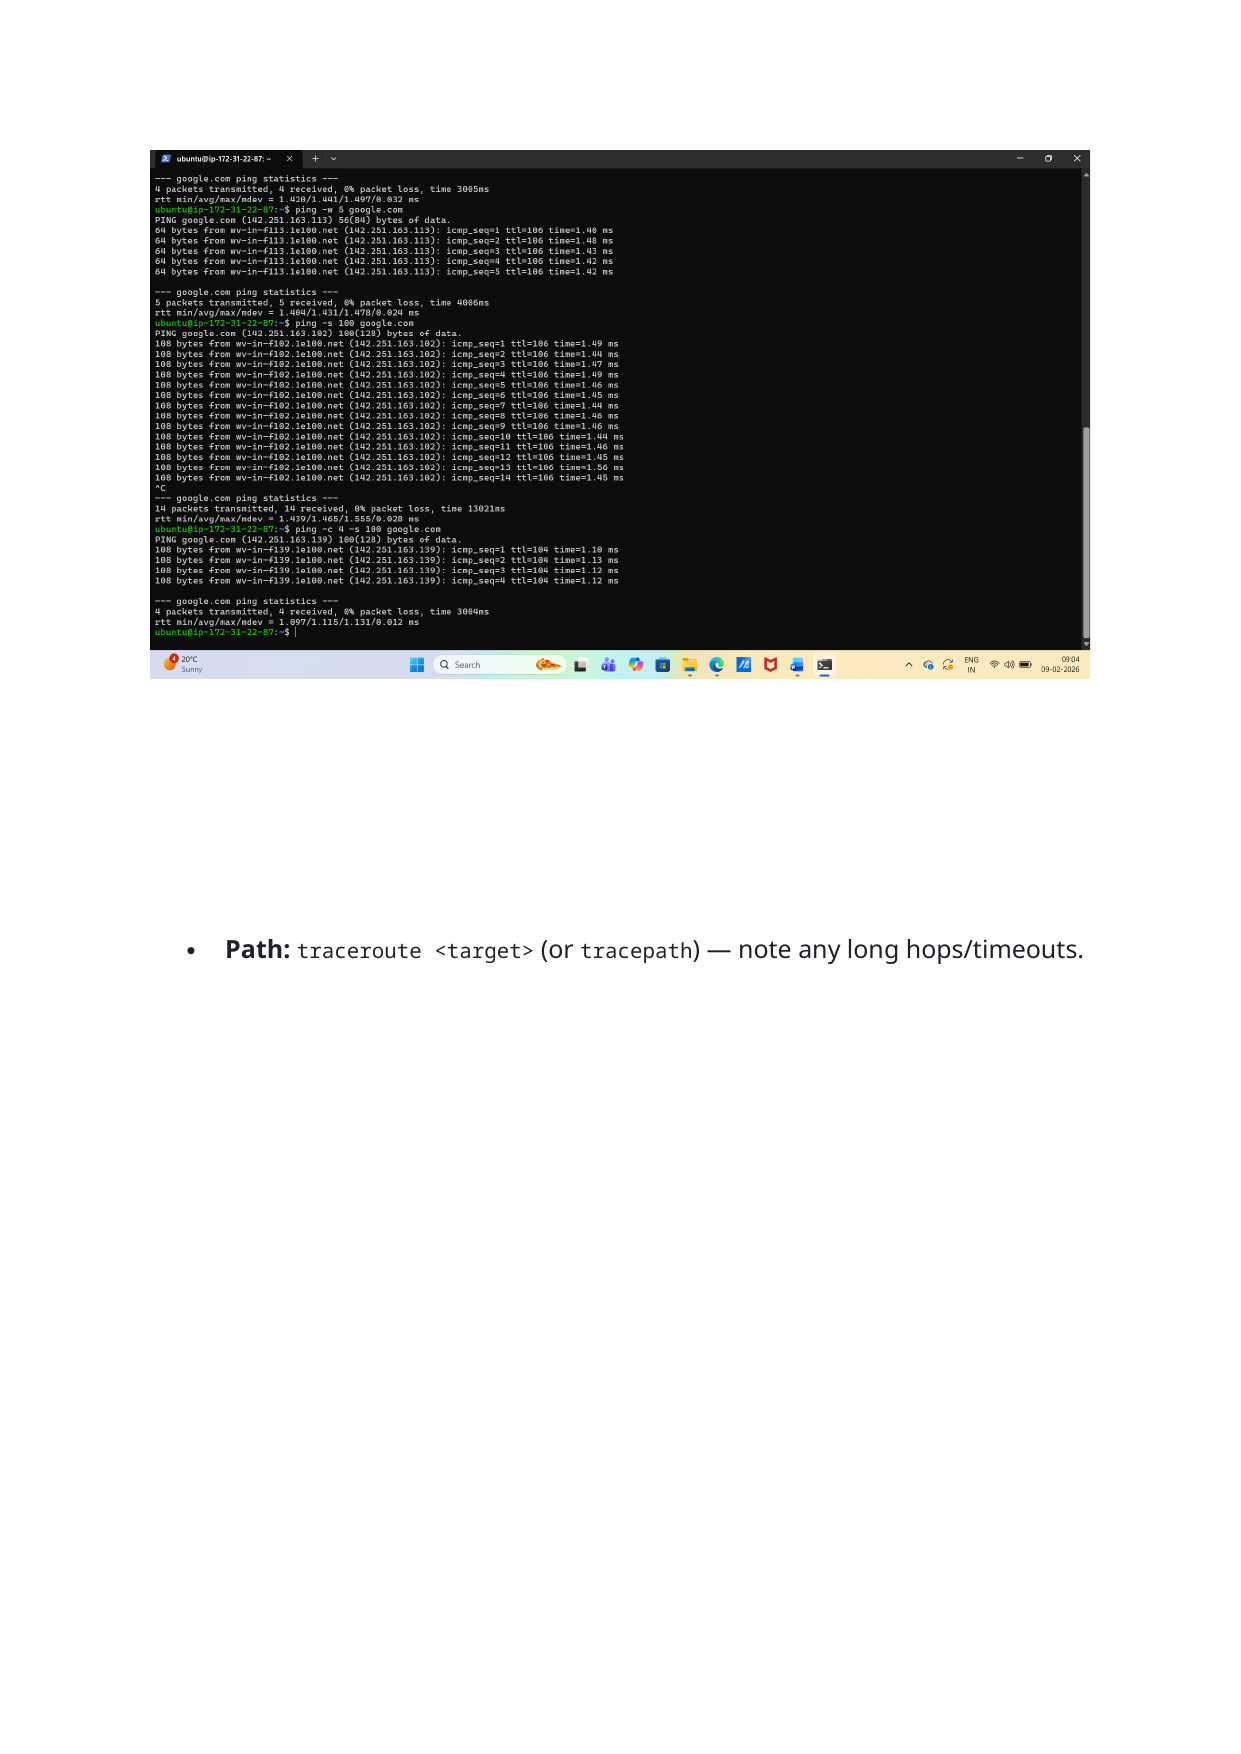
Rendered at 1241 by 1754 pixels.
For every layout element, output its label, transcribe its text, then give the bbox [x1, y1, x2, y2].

picture [150, 150, 1091, 679]
list Path: traceroute <target> (or tracepath) — note any long hops/timeouts. [187, 932, 1090, 966]
